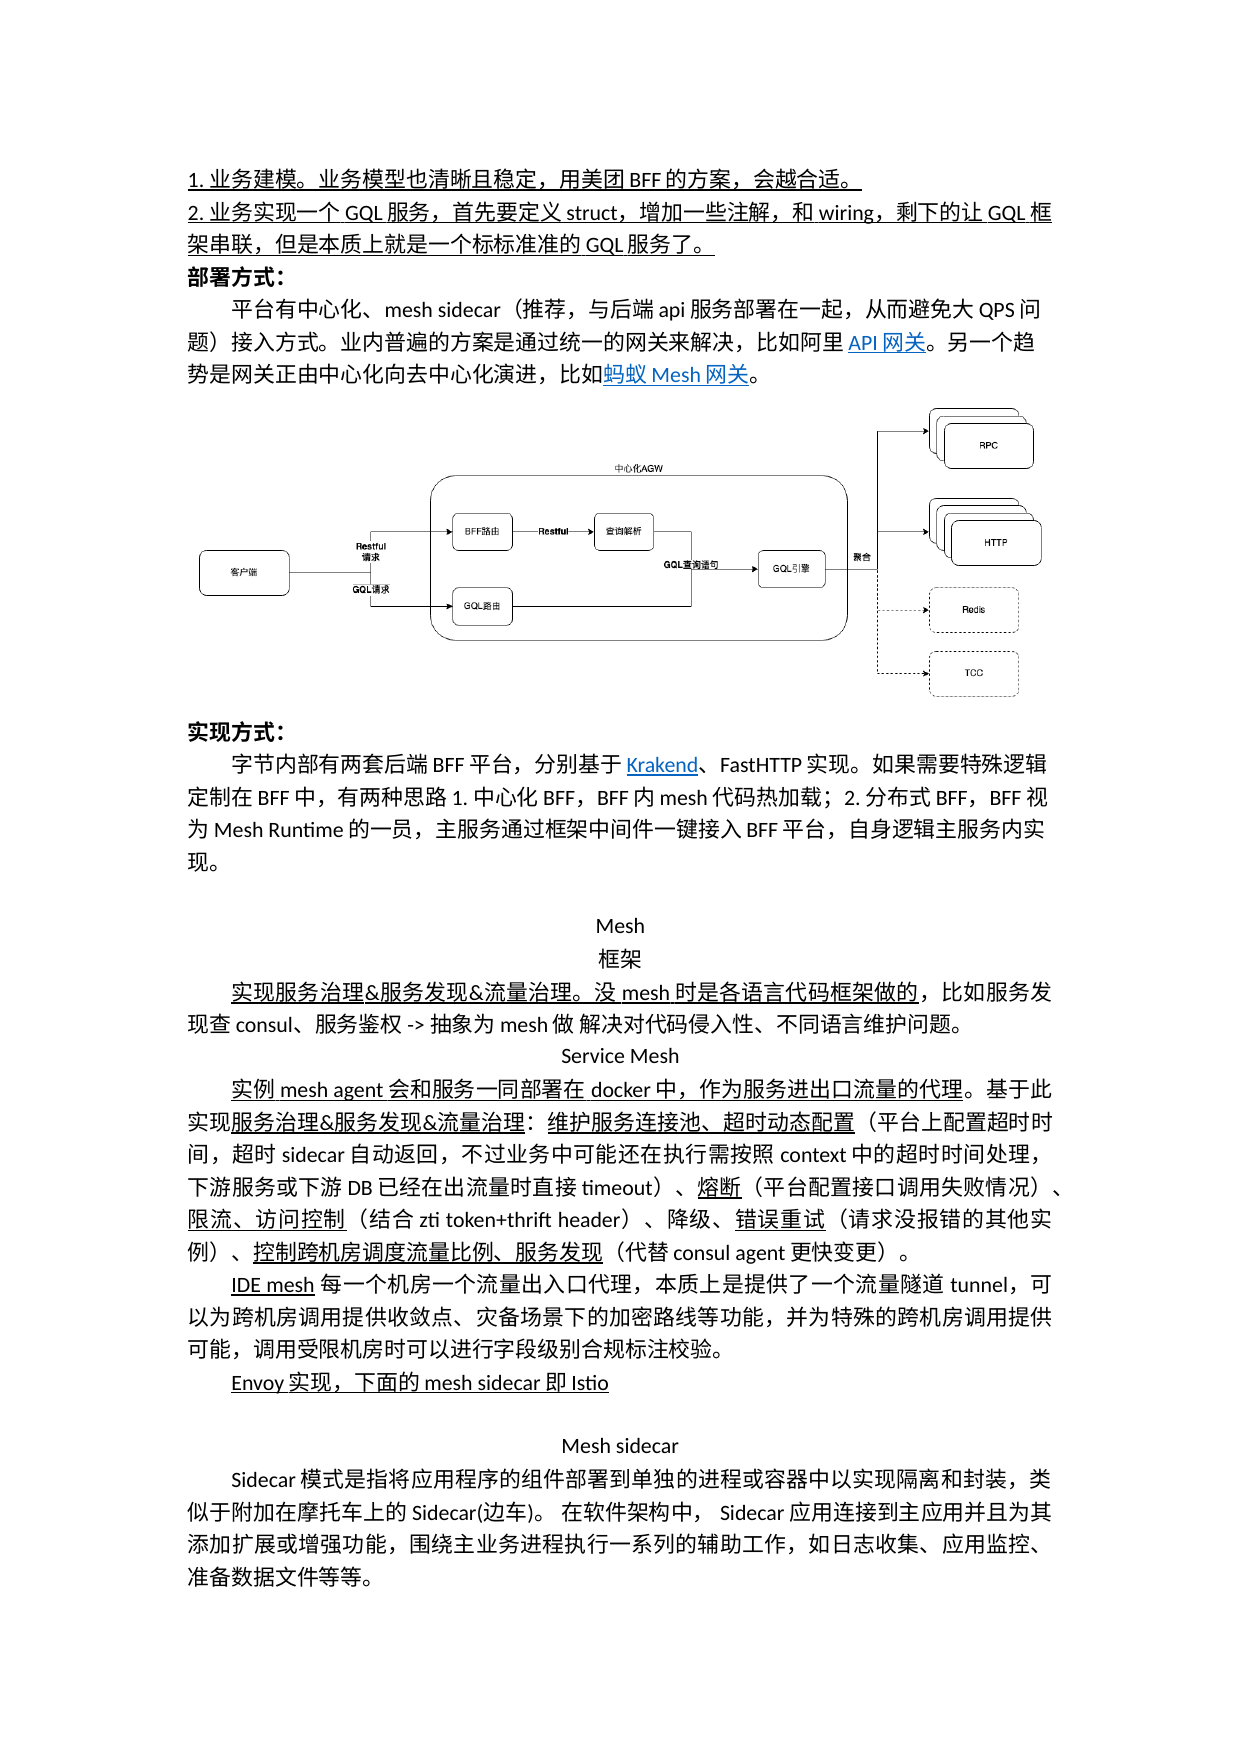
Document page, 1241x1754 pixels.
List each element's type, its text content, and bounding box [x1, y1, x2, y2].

text 2. 业务实现一个GQL服务，首先要定义struct，增加一些注解，和wiring，剩下的让GQL框架串联，但是本质上就是一个标标准准的GQL服务了。 [187, 194, 1053, 259]
text 部署方式： [187, 259, 1053, 292]
picture [187, 396, 1053, 708]
text Envoy实现，下面的mesh sidecar即Istio [187, 1364, 1053, 1397]
text 字节内部有两套后端BFF平台，分别基于Krakend、FastHTTP实现。如果需要特殊逻辑定制在BFF中，有两种思路1. 中心化BFF，BFF内mesh 代码热加载；2. 分布式BFF，BFF视为Mesh Runtime的一员，主服务通过框架中间件一键接入BFF平台，自身逻辑主服务内实现。 [187, 747, 1053, 877]
text 实现方式： [187, 714, 1053, 747]
text Mesh sidecar [187, 1429, 1053, 1462]
text 实现服务治理&服务发现&流量治理。没mesh时是各语言代码框架做的，比如服务发现查consul、服务鉴权 -> 抽象为mesh做 解决对代码侵入性、不同语言维护问题。 [187, 974, 1053, 1039]
text Mesh [187, 909, 1053, 942]
text 平台有中心化、mesh sidecar（推荐，与后端api服务部署在一起，从而避免大QPS问题）接入方式。业内普遍的方案是通过统一的网关来解决，比如阿里API网关。另一个趋势是网关正由中心化向去中心化演进，比如蚂蚁Mesh网关。 [187, 292, 1053, 389]
text 实例mesh agent会和服务一同部署在docker中，作为服务进出口流量的代理。基于此实现服务治理&服务发现&流量治理：维护服务连接池、超时动态配置（平台上配置超时时间，超时sidecar自动返回，不过业务中可能还在执行需按照context中的超时时间处理，下游服务或下游DB已经在出流量时直接timeout）、熔断（平台配置接口调用失败情况）、限流、访问控制（结合zti token+thrift header）、降级、错误重试（请求没报错的其他实例）、控制跨机房调度流量比例、服务发现（代替consul agent更快变更）。 [187, 1072, 1053, 1267]
text 框架 [187, 942, 1053, 974]
text IDE mesh 每一个机房一个流量出入口代理，本质上是提供了一个流量隧道tunnel，可以为跨机房调用提供收敛点、灾备场景下的加密路线等功能，并为特殊的跨机房调用提供可能，调用受限机房时可以进行字段级别合规标注校验。 [187, 1267, 1053, 1364]
text 1. 业务建模。业务模型也清晰且稳定，用美团BFF的方案，会越合适。 [187, 162, 1053, 194]
text Service Mesh [187, 1039, 1053, 1072]
text Sidecar模式是指将应用程序的组件部署到单独的进程或容器中以实现隔离和封装，类似于附加在摩托车上的Sidecar(边车)。 在软件架构中， Sidecar应用连接到主应用并且为其添加扩展或增强功能，围绕主业务进程执行一系列的辅助工作，如日志收集、应用监控、准备数据文件等等。 [187, 1462, 1053, 1592]
